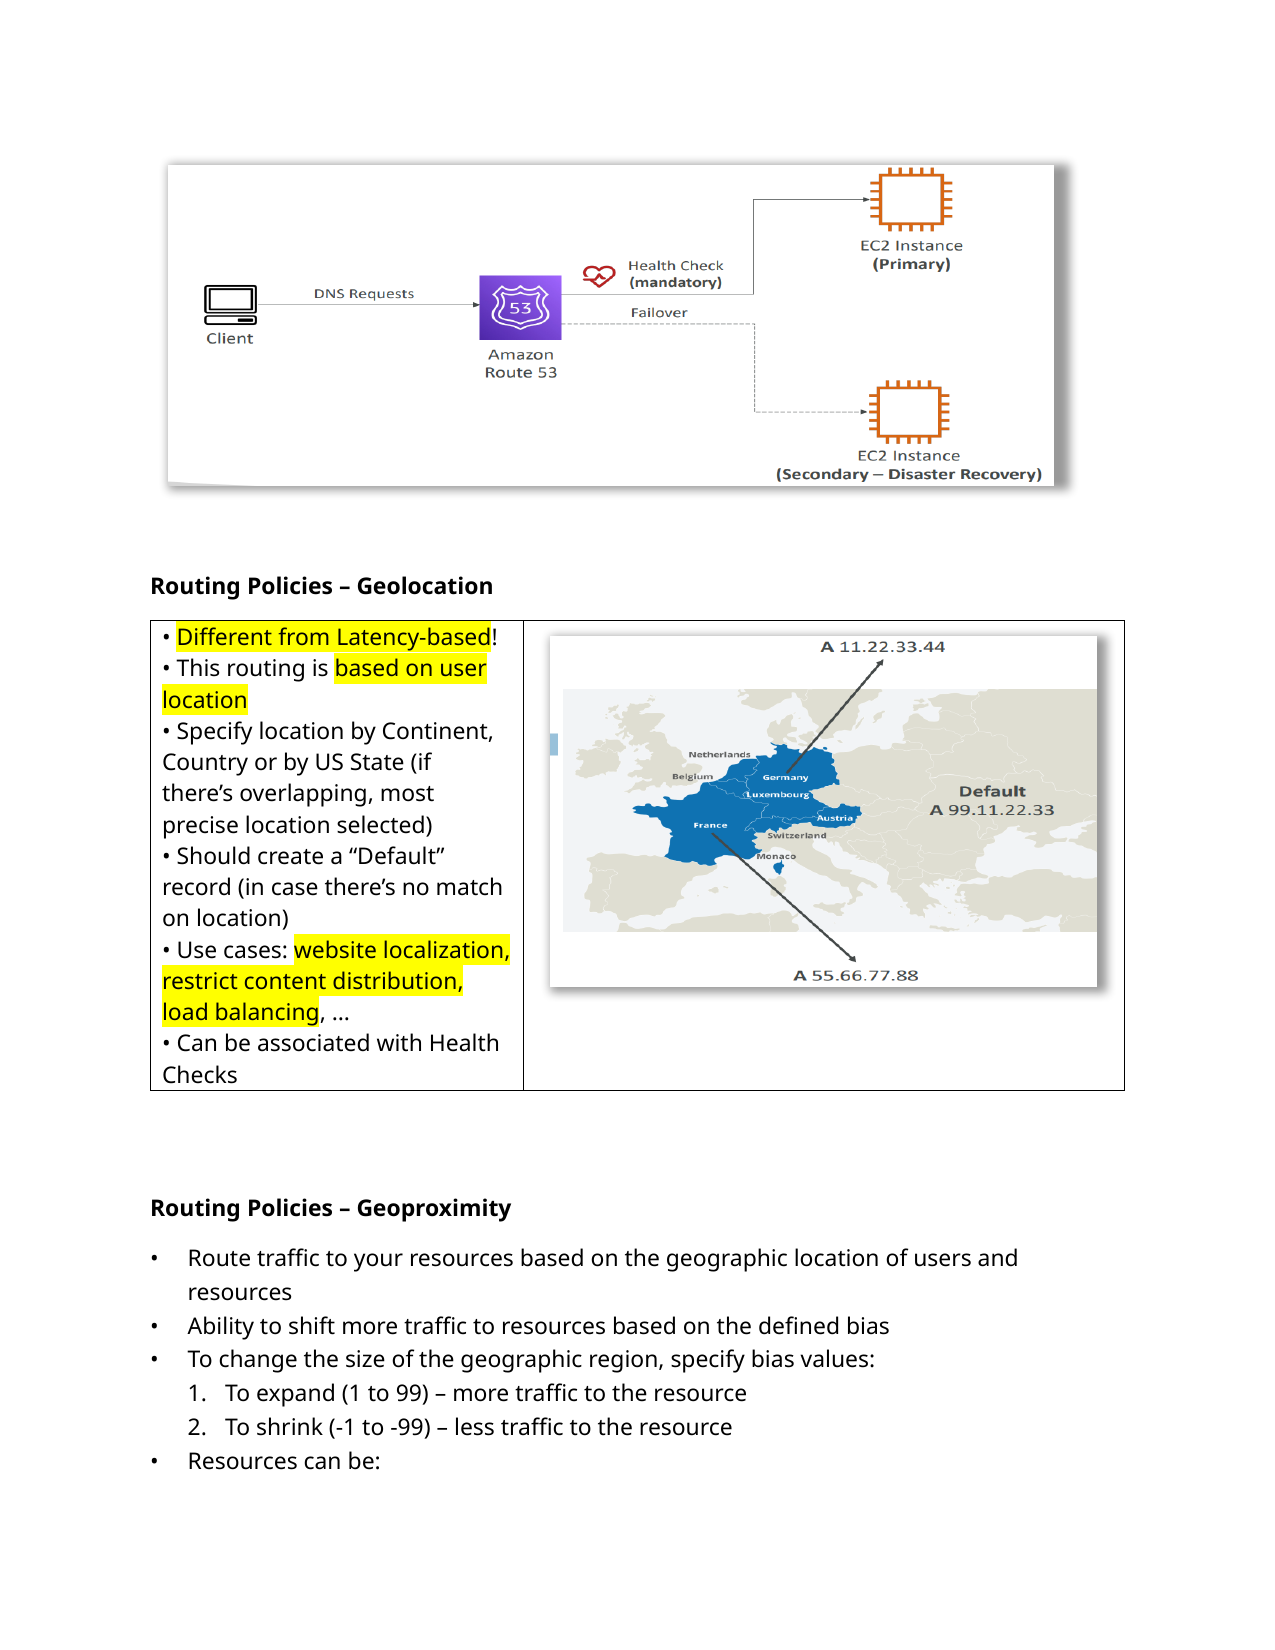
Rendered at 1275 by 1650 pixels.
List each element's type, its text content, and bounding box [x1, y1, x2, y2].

list Resources can be: [150, 1445, 1125, 1476]
list To change the size of the geographic region, specify bias values: [150, 1343, 1125, 1375]
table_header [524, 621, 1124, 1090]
list Ability to shift more traffic to resources based on the defined bias [150, 1310, 1125, 1341]
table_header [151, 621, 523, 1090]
text Routing Policies – Geoproximity [150, 1192, 1125, 1223]
list To shrink (-1 to -99) – less traffic to the resource [187, 1411, 1125, 1442]
text Routing Policies – Geolocation [150, 570, 1125, 601]
list To expand (1 to 99) – more traffic to the resource [187, 1377, 1125, 1408]
picture [550, 636, 1097, 987]
list Route traffic to your resources based on the geographic location of users and resources [150, 1242, 1125, 1307]
picture [168, 165, 1054, 486]
